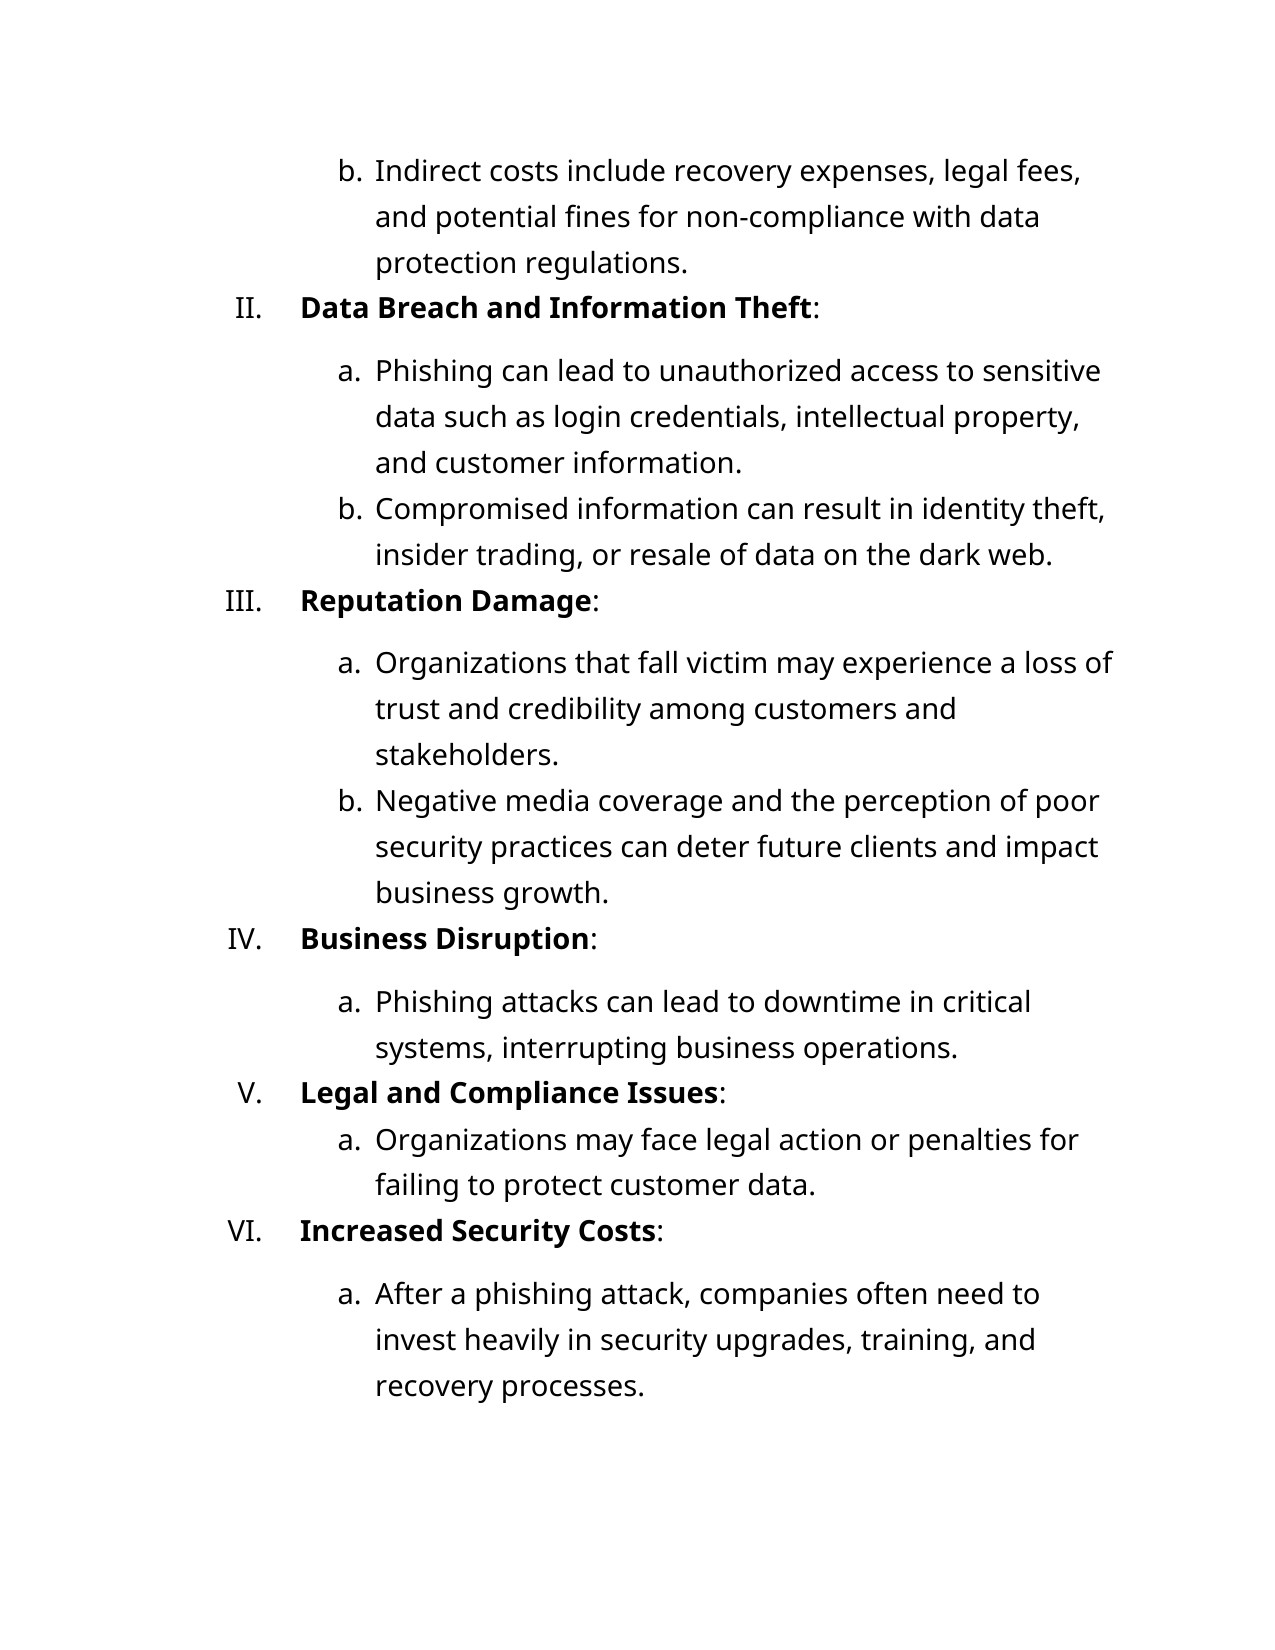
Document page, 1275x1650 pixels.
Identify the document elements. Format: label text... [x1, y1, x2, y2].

list Reputation Damage: [262, 580, 1125, 620]
list Increased Security Costs: [262, 1211, 1125, 1250]
list Organizations that fall victim may experience a loss of trust and credibility among customers and stakeholders. [337, 643, 1125, 774]
list Phishing attacks can lead to downtime in critical systems, interrupting business operations. [337, 981, 1125, 1067]
list Organizations may face legal action or penalties for failing to protect customer data. [337, 1119, 1125, 1204]
list After a phishing attack, companies often need to invest heavily in security upgrades, training, and recovery processes. [337, 1273, 1125, 1405]
list Data Breach and Information Theft: [262, 288, 1125, 327]
list Indirect costs include recovery expenses, legal fees, and potential fines for non-compliance with data protection regulations. [337, 150, 1125, 282]
list Negative media coverage and the perception of poor security practices can deter future clients and impact business growth. [337, 781, 1125, 912]
list Compromised information can result in identity theft, insider trading, or resale of data on the dark web. [337, 488, 1125, 574]
list Legal and Compliance Issues: [262, 1073, 1125, 1112]
list Phishing can lead to unauthorized access to sensitive data such as login credentials, intellectual property, and customer information. [337, 350, 1125, 482]
list Business Disruption: [262, 918, 1125, 958]
